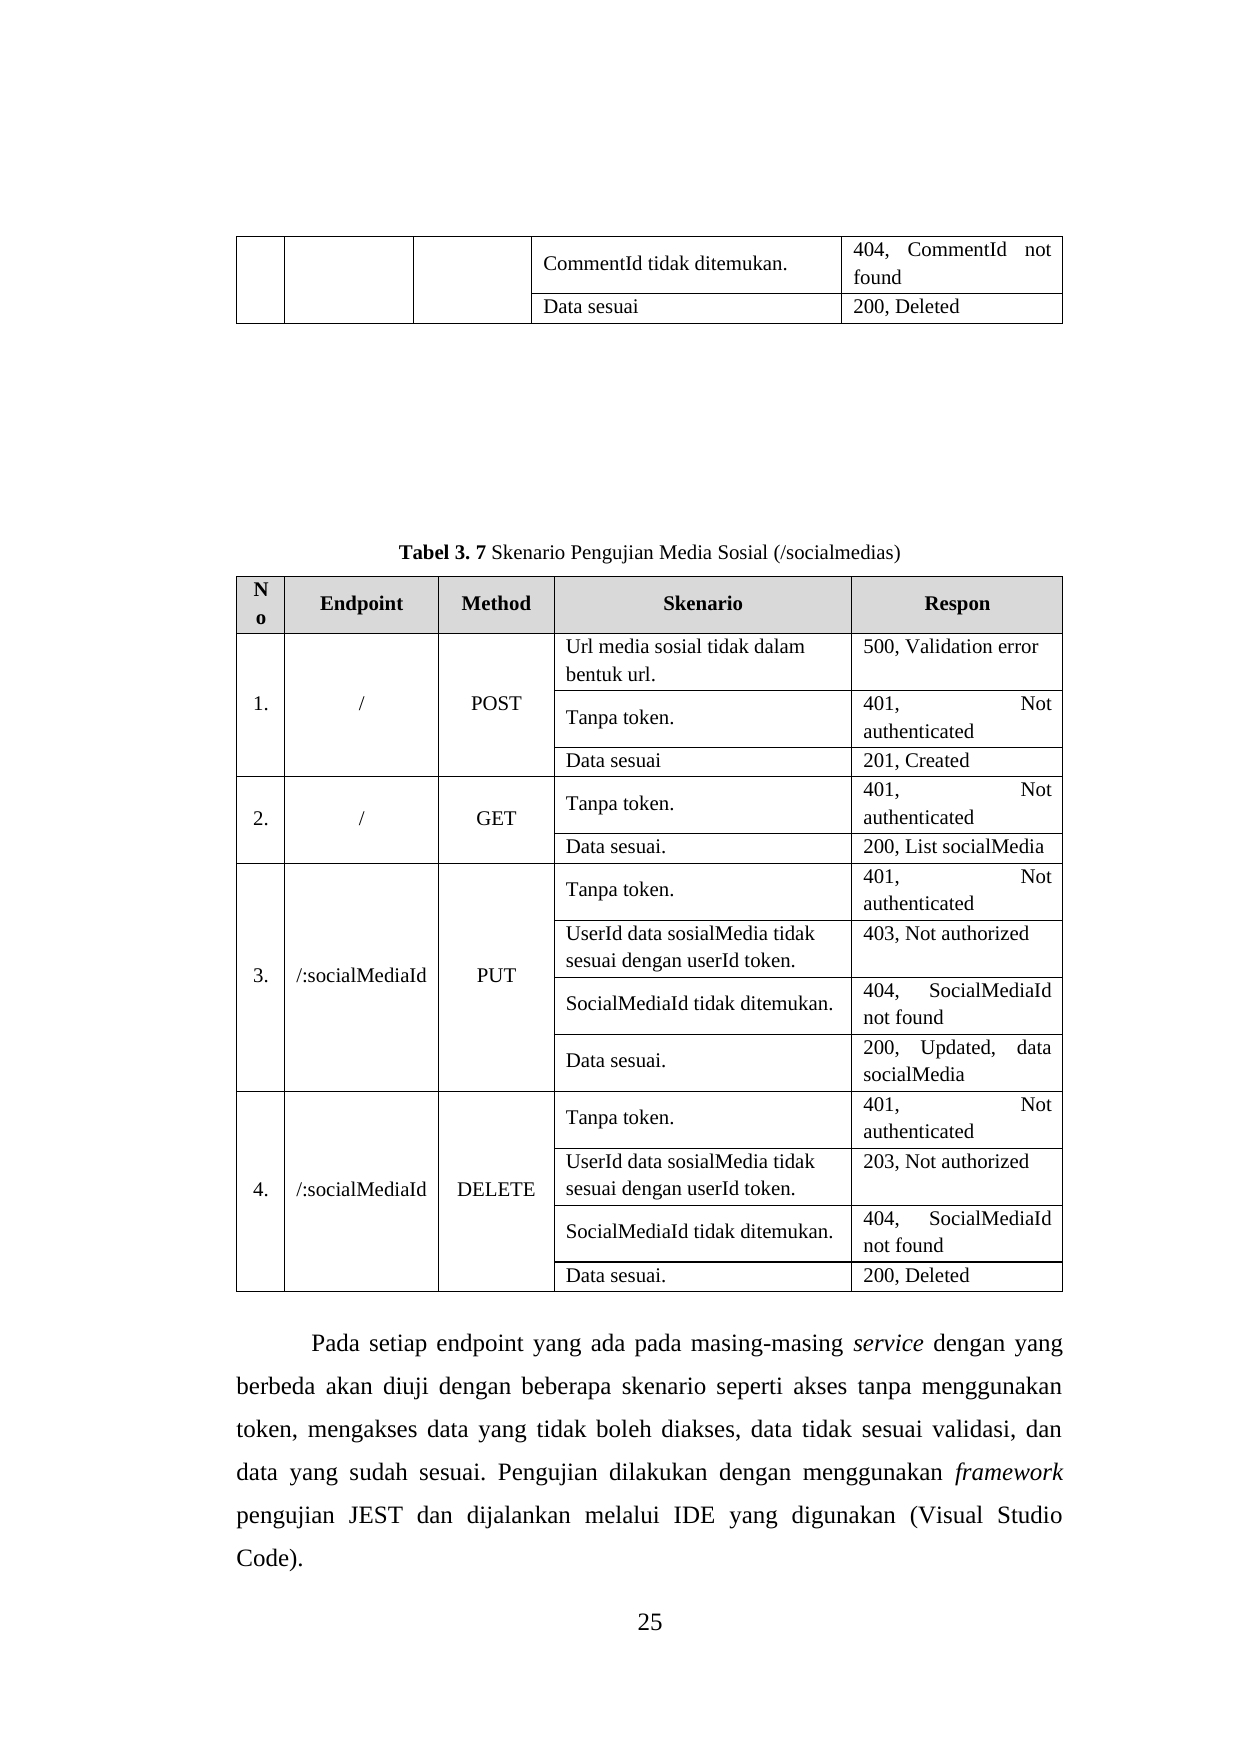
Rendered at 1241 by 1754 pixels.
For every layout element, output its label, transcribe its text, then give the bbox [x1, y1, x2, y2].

table_cell 203, Not authorized [852, 1149, 1062, 1204]
table_cell Tanpa token. [555, 777, 851, 833]
table_cell SocialMediaId tidak ditemukan. [555, 1206, 851, 1261]
table_cell Tanpa token. [555, 864, 851, 919]
table_header Respon [852, 577, 1062, 633]
table_cell 200, List socialMedia [852, 834, 1062, 863]
table_cell 3. [237, 864, 284, 1091]
table_cell Data sesuai [532, 294, 841, 323]
table_cell POST [439, 634, 554, 776]
text Tabel 3. 7 Skenario Pengujian Media Sosial (/socialmedias) [236, 540, 1063, 564]
table_cell /:socialMediaId [285, 1092, 438, 1291]
table_cell 401, Not authenticated [852, 691, 1062, 747]
table_cell Tanpa token. [555, 691, 851, 747]
table_cell SocialMediaId tidak ditemukan. [555, 978, 851, 1033]
table_cell 404, SocialMediaId not found [852, 1206, 1062, 1261]
table_cell /:socialMediaId [285, 864, 438, 1091]
table_cell CommentId tidak ditemukan. [532, 237, 841, 293]
table_cell 401, Not authenticated [852, 1092, 1062, 1147]
table_cell / [285, 777, 438, 863]
table_cell UserId data sosialMedia tidak sesuai dengan userId token. [555, 921, 851, 977]
table_cell Data sesuai. [555, 834, 851, 863]
table_cell 401, Not authenticated [852, 864, 1062, 919]
table_cell DELETE [439, 1092, 554, 1291]
table_cell 200, Updated, data socialMedia [852, 1035, 1062, 1091]
table_cell GET [439, 777, 554, 863]
table_cell PUT [439, 864, 554, 1091]
table_header Endpoint [285, 577, 438, 633]
table_header Skenario [555, 577, 851, 633]
table_cell 2. [237, 777, 284, 863]
table_cell 200, Deleted [852, 1263, 1062, 1291]
table_cell Data sesuai. [555, 1035, 851, 1091]
table_header Method [439, 577, 554, 633]
table_cell 1. [237, 634, 284, 776]
table_cell / [285, 634, 438, 776]
table_cell 401, Not authenticated [852, 777, 1062, 833]
table_cell 404, SocialMediaId not found [852, 978, 1062, 1033]
text Pada setiap endpoint yang ada pada masing-masing service dengan yang berbeda akan diuji dengan beberapa skenario seperti akses tanpa menggunakan token, mengakses data yang tidak boleh diakses, data tidak sesuai validasi, dan data yang sudah sesuai. Pengujian dilakukan dengan menggunakan framework pengujian JEST dan dijalankan melalui IDE yang digunakan (Visual Studio Code). [236, 1328, 1063, 1572]
table_cell 404, CommentId not found [842, 237, 1062, 293]
table_cell Data sesuai. [555, 1263, 851, 1291]
table_cell 201, Created [852, 748, 1062, 776]
table_cell Data sesuai [555, 748, 851, 776]
table_cell 500, Validation error [852, 634, 1062, 690]
table_cell Url media sosial tidak dalam bentuk url. [555, 634, 851, 690]
table_cell 4. [237, 1092, 284, 1291]
table_header No [237, 577, 284, 633]
table_cell UserId data sosialMedia tidak sesuai dengan userId token. [555, 1149, 851, 1204]
table_cell 200, Deleted [842, 294, 1062, 323]
table_cell 403, Not authorized [852, 921, 1062, 977]
table_cell Tanpa token. [555, 1092, 851, 1147]
